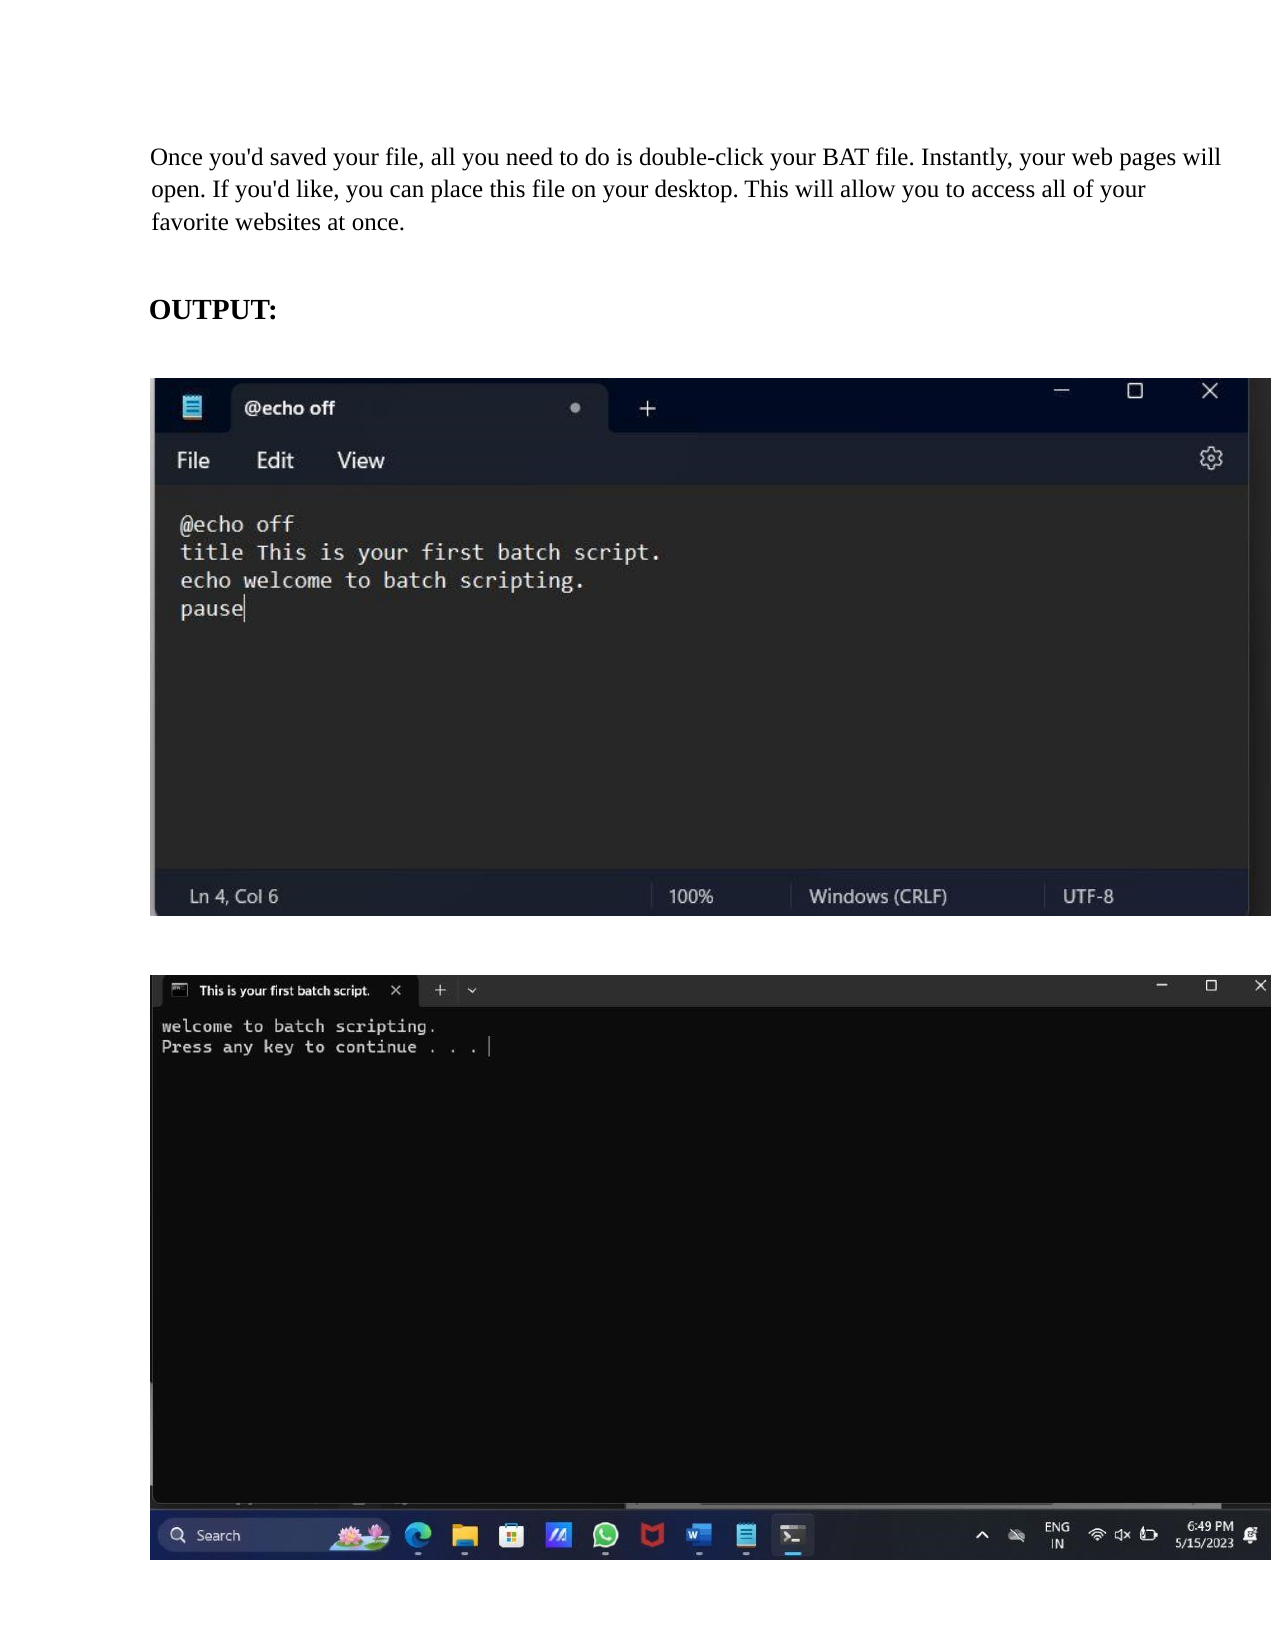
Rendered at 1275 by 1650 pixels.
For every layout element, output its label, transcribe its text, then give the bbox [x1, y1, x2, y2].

text OUTPUT: [148, 292, 1266, 326]
picture [150, 975, 1271, 1560]
picture [150, 378, 1271, 916]
text Once you'd saved your file, all you need to do is double-click your BAT file. Instantly, your web pages will open. If you'd like, you can place this file on your desktop. This will allow you to access all of your favorite websites at once. [150, 142, 1229, 235]
